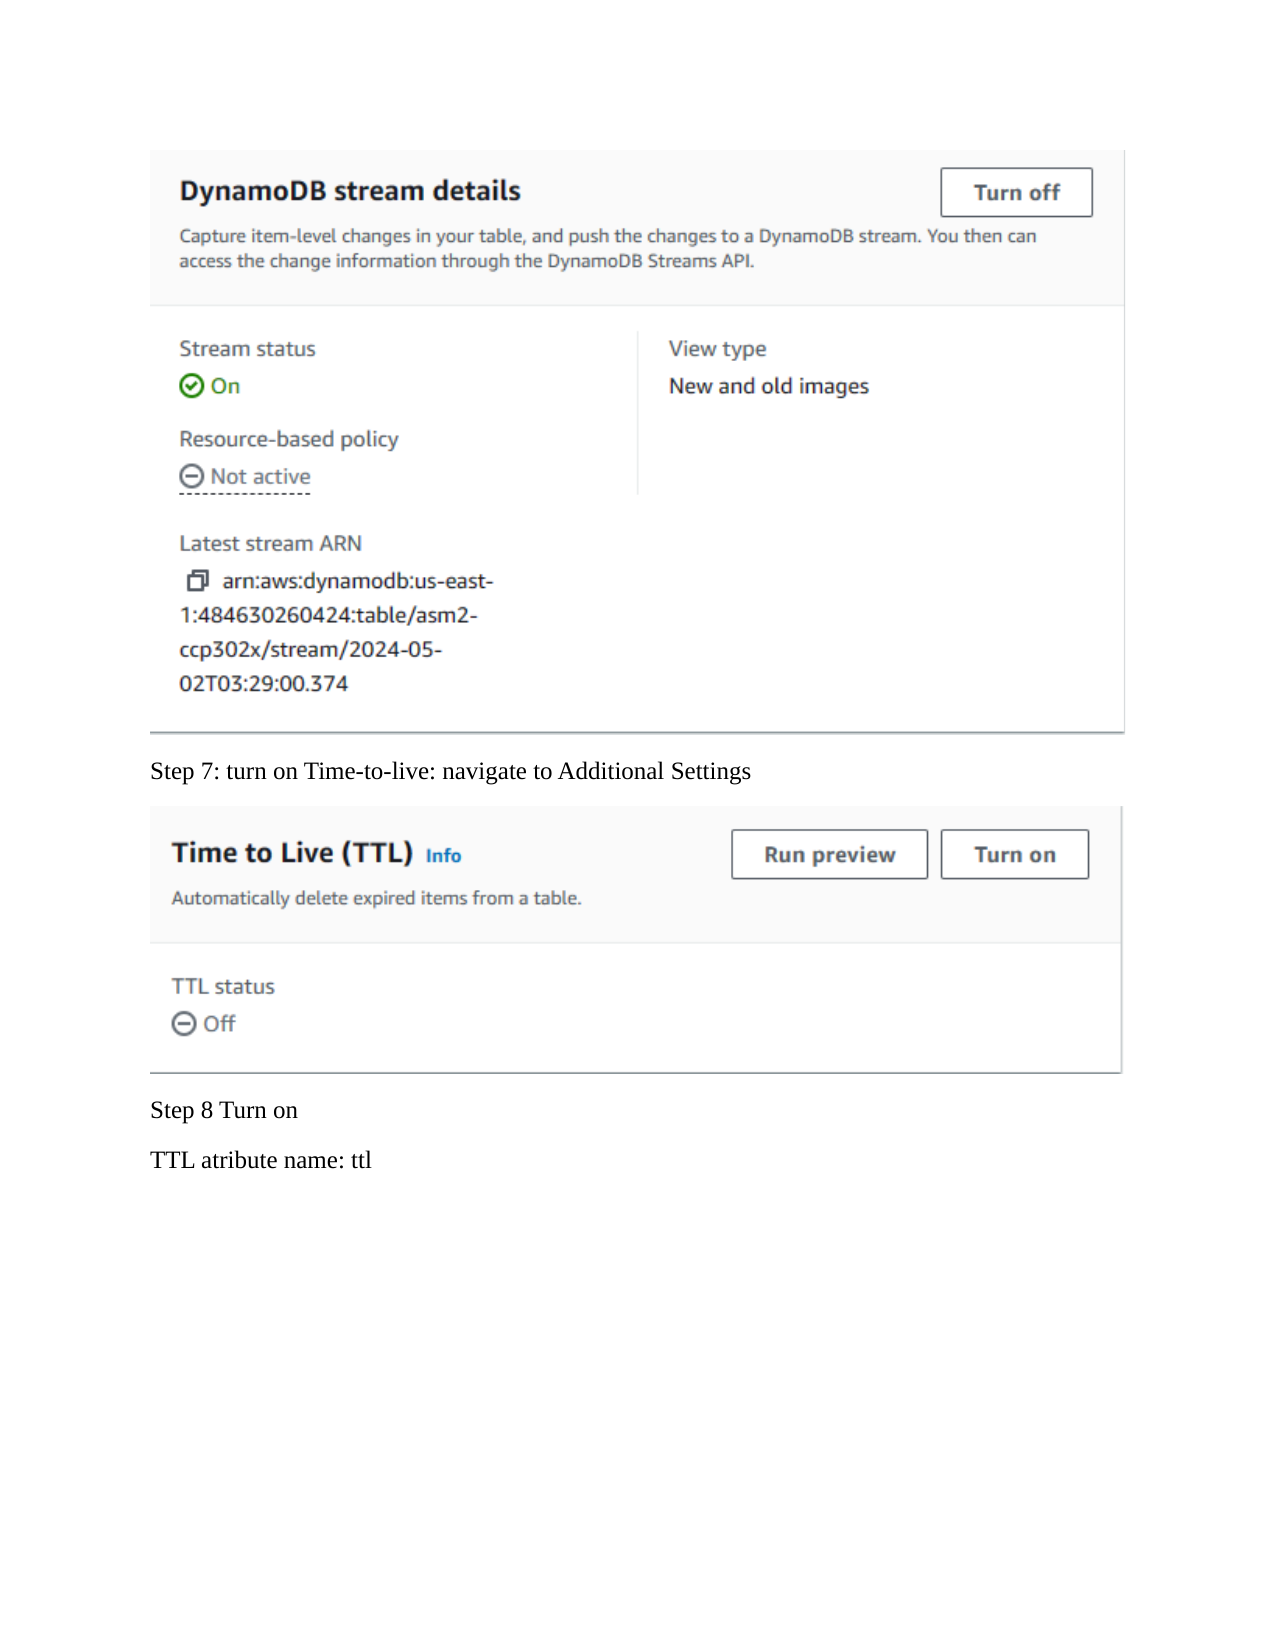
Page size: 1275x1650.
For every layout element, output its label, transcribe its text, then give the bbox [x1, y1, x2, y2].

picture [150, 806, 1124, 1074]
text Step 7: turn on Time-to-live: navigate to Additional Settings [150, 756, 1125, 785]
picture [150, 150, 1125, 735]
text Step 8 Turn on [150, 1095, 1125, 1124]
text TTL atribute name: ttl [150, 1145, 1125, 1173]
